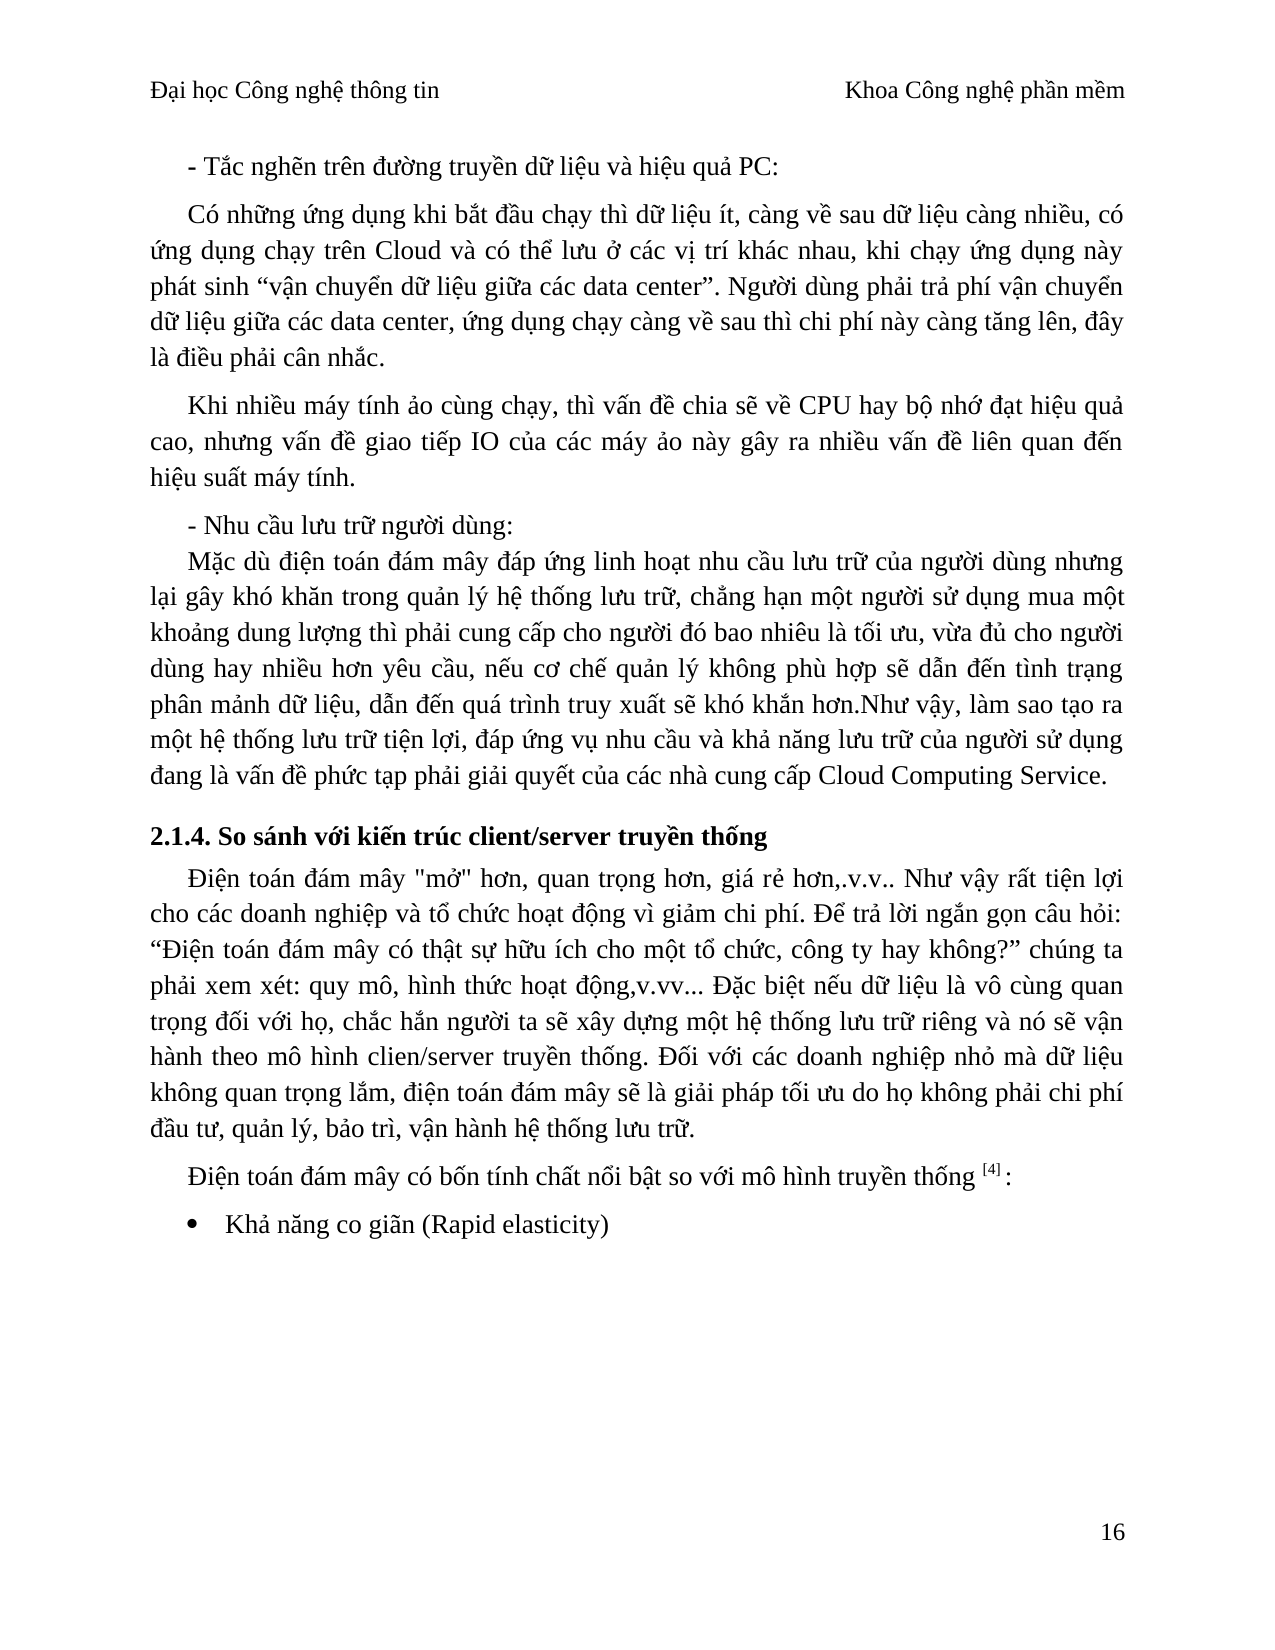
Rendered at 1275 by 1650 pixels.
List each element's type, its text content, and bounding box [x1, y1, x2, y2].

text Có những ứng dụng khi bắt đầu chạy thì dữ liệu ít, càng về sau dữ liệu càng nhiều, có ứng dụng chạy trên Cloud và có thể lưu ở các vị trí khác nhau, khi chạy ứng dụng này phát sinh “vận chuyển dữ liệu giữa các data center”. Người dùng phải trả phí vận chuyển dữ liệu giữa các data center, ứng dụng chạy càng về sau thì chi phí này càng tăng lên, đây là điều phải cân nhắc. [150, 198, 1125, 372]
subtitle 2.1.4. So sánh với kiến trúc client/server truyền thống [150, 820, 1125, 851]
text Điện toán đám mây có bốn tính chất nổi bật so với mô hình truyền thống [4] : [150, 1160, 1125, 1191]
text - Tắc nghẽn trên đường truyền dữ liệu và hiệu quả PC: [150, 150, 1125, 181]
text Điện toán đám mây "mở" hơn, quan trọng hơn, giá rẻ hơn,.v.v.. Như vậy rất tiện lợi cho các doanh nghiệp và tổ chức hoạt động vì giảm chi phí. Để trả lời ngắn gọn câu hỏi: “Điện toán đám mây có thật sự hữu ích cho một tổ chức, công ty hay không?” chúng ta phải xem xét: quy mô, hình thức hoạt động,v.vv... Đặc biệt nếu dữ liệu là vô cùng quan trọng đối với họ, chắc hắn người ta sẽ xây dựng một hệ thống lưu trữ riêng và nó sẽ vận hành theo mô hình clien/server truyền thống. Đối với các doanh nghiệp nhỏ mà dữ liệu không quan trọng lắm, điện toán đám mây sẽ là giải pháp tối ưu do họ không phải chi phí đầu tư, quản lý, bảo trì, vận hành hệ thống lưu trữ. [150, 862, 1125, 1143]
list Khả năng co giãn (Rapid elasticity) [187, 1208, 1125, 1240]
text Khi nhiều máy tính ảo cùng chạy, thì vấn đề chia sẽ về CPU hay bộ nhớ đạt hiệu quả cao, nhưng vấn đề giao tiếp IO của các máy ảo này gây ra nhiều vấn đề liên quan đến hiệu suất máy tính. [150, 389, 1125, 492]
text - Nhu cầu lưu trữ người dùng: [187, 509, 1125, 540]
text Mặc dù điện toán đám mây đáp ứng linh hoạt nhu cầu lưu trữ của người dùng nhưng lại gây khó khăn trong quản lý hệ thống lưu trữ, chẳng hạn một người sử dụng mua một khoảng dung lượng thì phải cung cấp cho người đó bao nhiêu là tối ưu, vừa đủ cho người dùng hay nhiều hơn yêu cầu, nếu cơ chế quản lý không phù hợp sẽ dẫn đến tình trạng phân mảnh dữ liệu, dẫn đến quá trình truy xuất sẽ khó khắn hơn.Như vậy, làm sao tạo ra một hệ thống lưu trữ tiện lợi, đáp ứng vụ nhu cầu và khả năng lưu trữ của người sử dụng đang là vấn đề phức tạp phải giải quyết của các nhà cung cấp Cloud Computing Service. [150, 545, 1125, 790]
